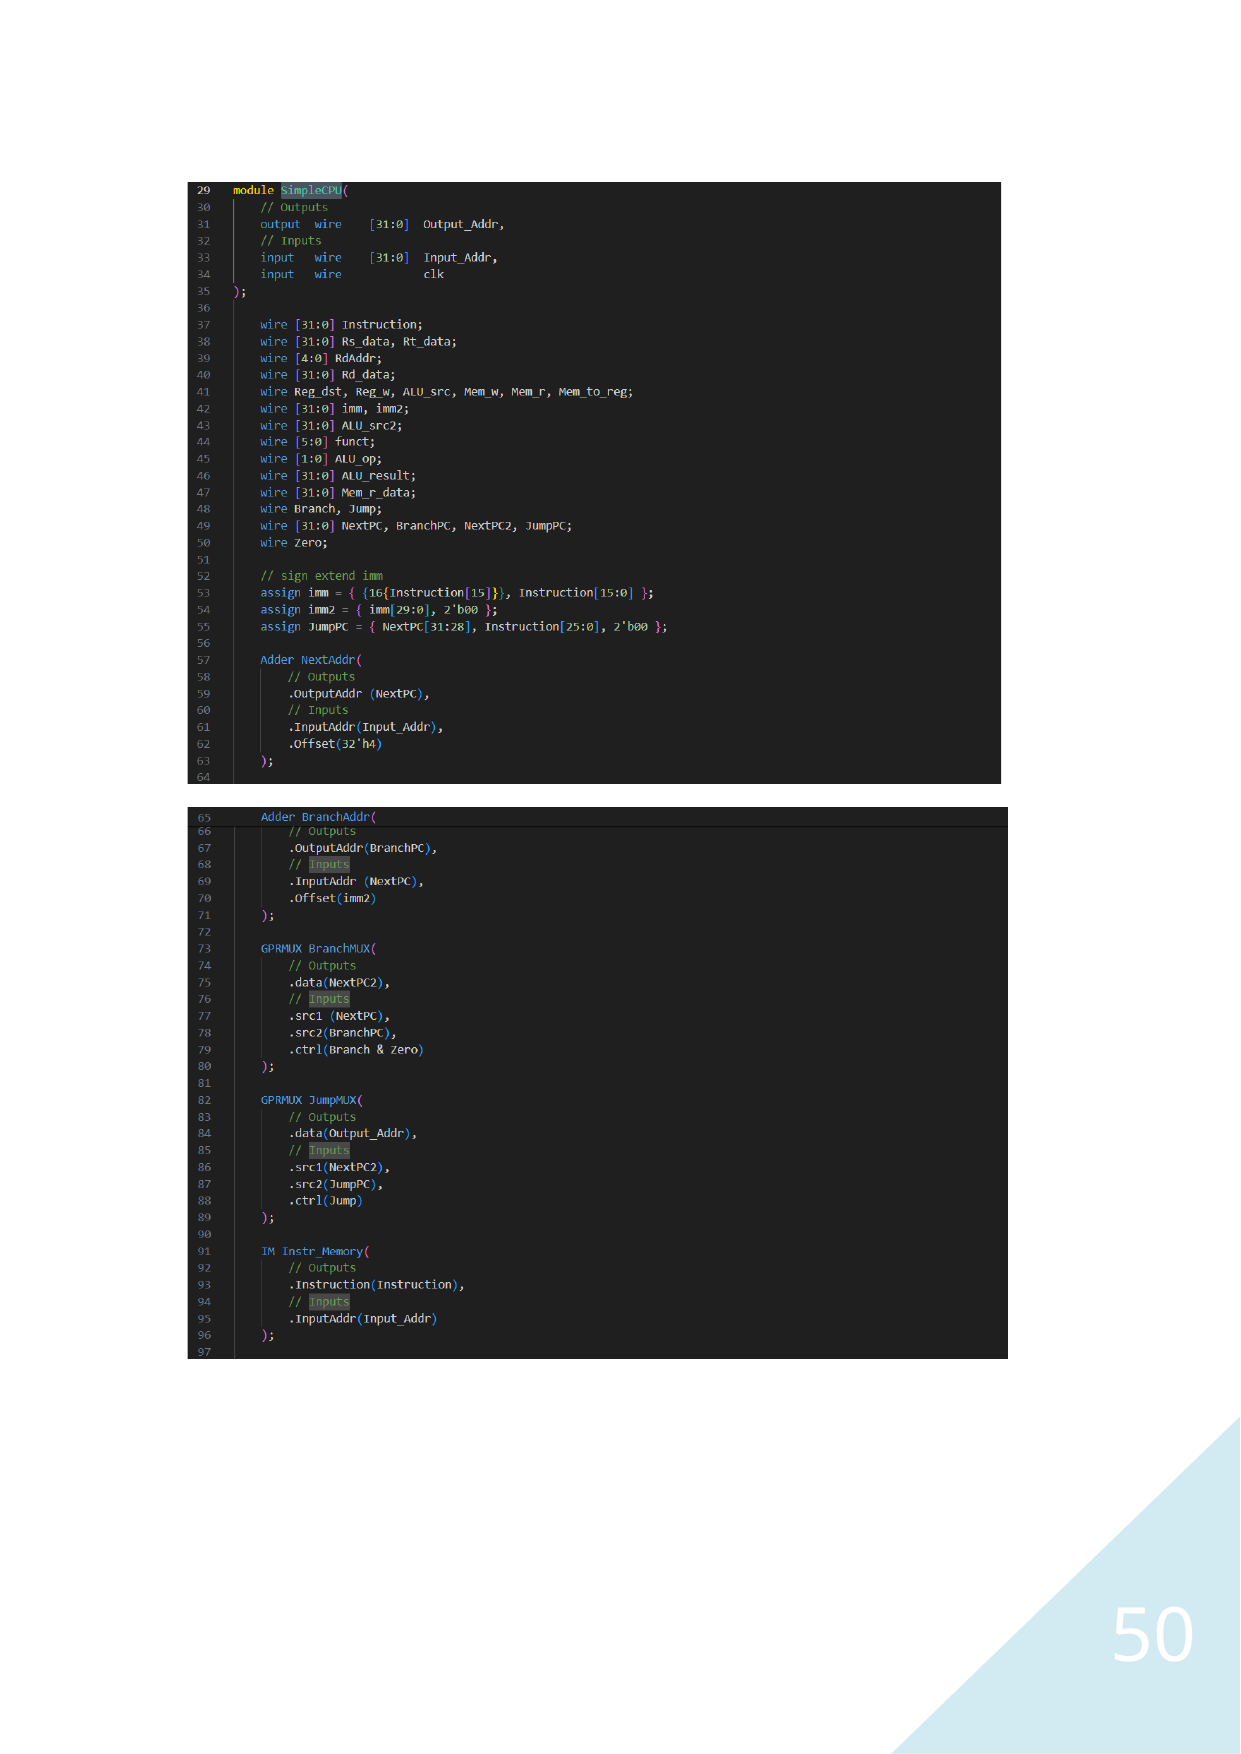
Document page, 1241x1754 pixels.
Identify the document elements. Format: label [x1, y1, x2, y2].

picture [187, 807, 1008, 1359]
picture [187, 182, 1002, 784]
